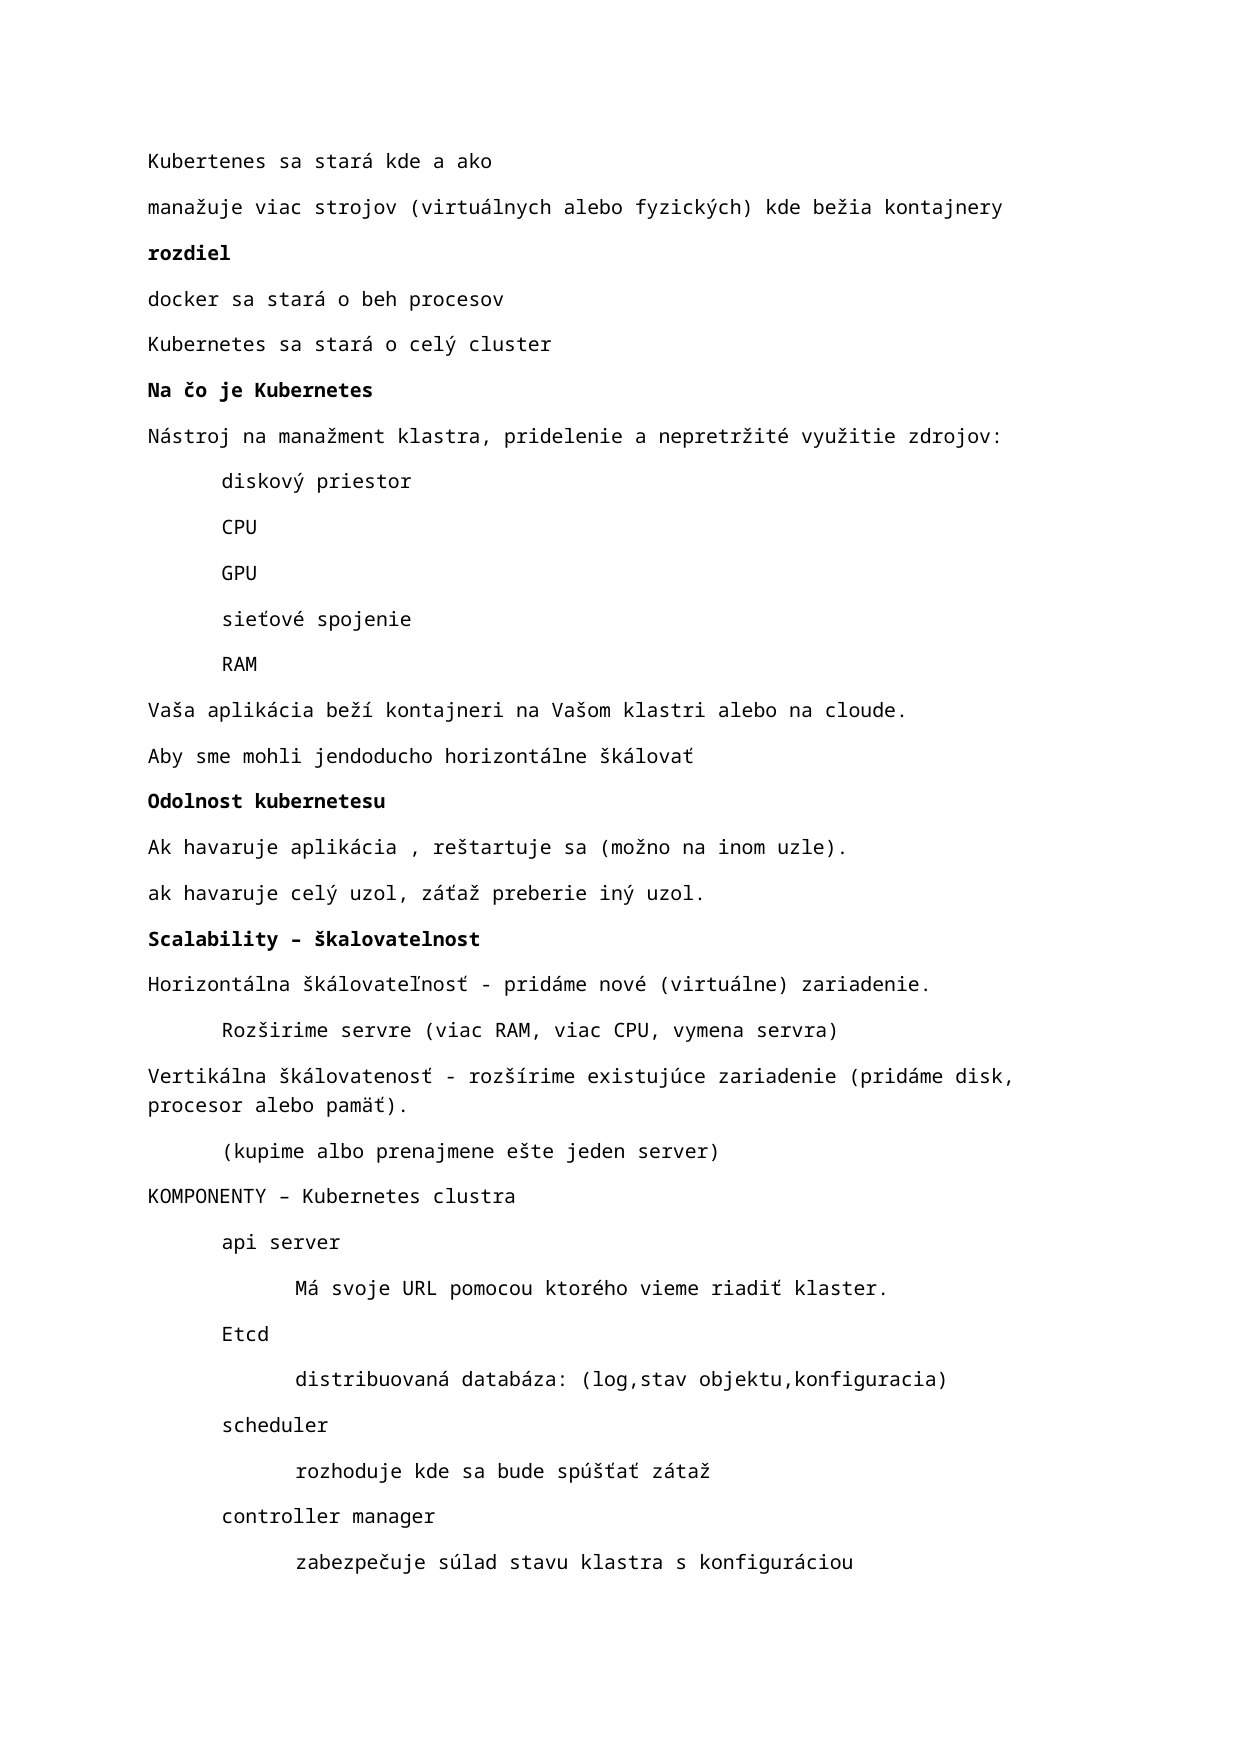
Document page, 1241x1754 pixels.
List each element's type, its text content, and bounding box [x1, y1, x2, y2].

text manažuje viac strojov (virtuálnych alebo fyzických) kde bežia kontajnery [148, 193, 1093, 220]
text Kubernetes sa stará o celý cluster [148, 331, 1093, 357]
text RAM [148, 651, 1093, 678]
text Horizontálna škálovateľnosť - pridáme nové (virtuálne) zariadenie. [148, 971, 1093, 998]
text Scalability – škalovatelnost [148, 925, 1093, 952]
text Nástroj na manažment klastra, pridelenie a nepretržité využitie zdrojov: [148, 422, 1093, 449]
text api server [148, 1228, 1093, 1255]
text Aby sme mohli jendoducho horizontálne škálovať [148, 742, 1093, 769]
text docker sa stará o beh procesov [148, 285, 1093, 312]
text Má svoje URL pomocou ktorého vieme riadiť klaster. [148, 1274, 1093, 1301]
text rozdiel [148, 239, 1093, 266]
text Kubertenes sa stará kde a ako [148, 148, 1093, 174]
text distribuovaná databáza: (log,stav objektu,konfiguracia) [148, 1366, 1093, 1393]
text Na čo je Kubernetes [148, 376, 1093, 403]
text Ak havaruje aplikácia , reštartuje sa (možno na inom uzle). [148, 833, 1093, 861]
text CPU [148, 513, 1093, 540]
text GPU [148, 559, 1093, 586]
text Vaša aplikácia beží kontajneri na Vašom klastri alebo na cloude. [148, 696, 1093, 723]
text sieťové spojenie [148, 605, 1093, 632]
text rozhoduje kde sa bude spúšťať zátaž [148, 1457, 1093, 1484]
text Vertikálna škálovatenosť - rozšírime existujúce zariadenie (pridáme disk, procesor alebo pamäť). [148, 1062, 1093, 1118]
text KOMPONENTY – Kubernetes clustra [148, 1183, 1093, 1210]
text Rozširime servre (viac RAM, viac CPU, vymena servra) [148, 1016, 1093, 1043]
text controller manager [148, 1503, 1093, 1530]
text Odolnost kubernetesu [148, 788, 1093, 815]
text scheduler [148, 1411, 1093, 1438]
text ak havaruje celý uzol, záťaž preberie iný uzol. [148, 879, 1093, 906]
text (kupime albo prenajmene ešte jeden server) [148, 1137, 1093, 1164]
text Etcd [148, 1320, 1093, 1347]
text diskový priestor [148, 468, 1093, 495]
text zabezpečuje súlad stavu klastra s konfiguráciou [148, 1548, 1093, 1576]
